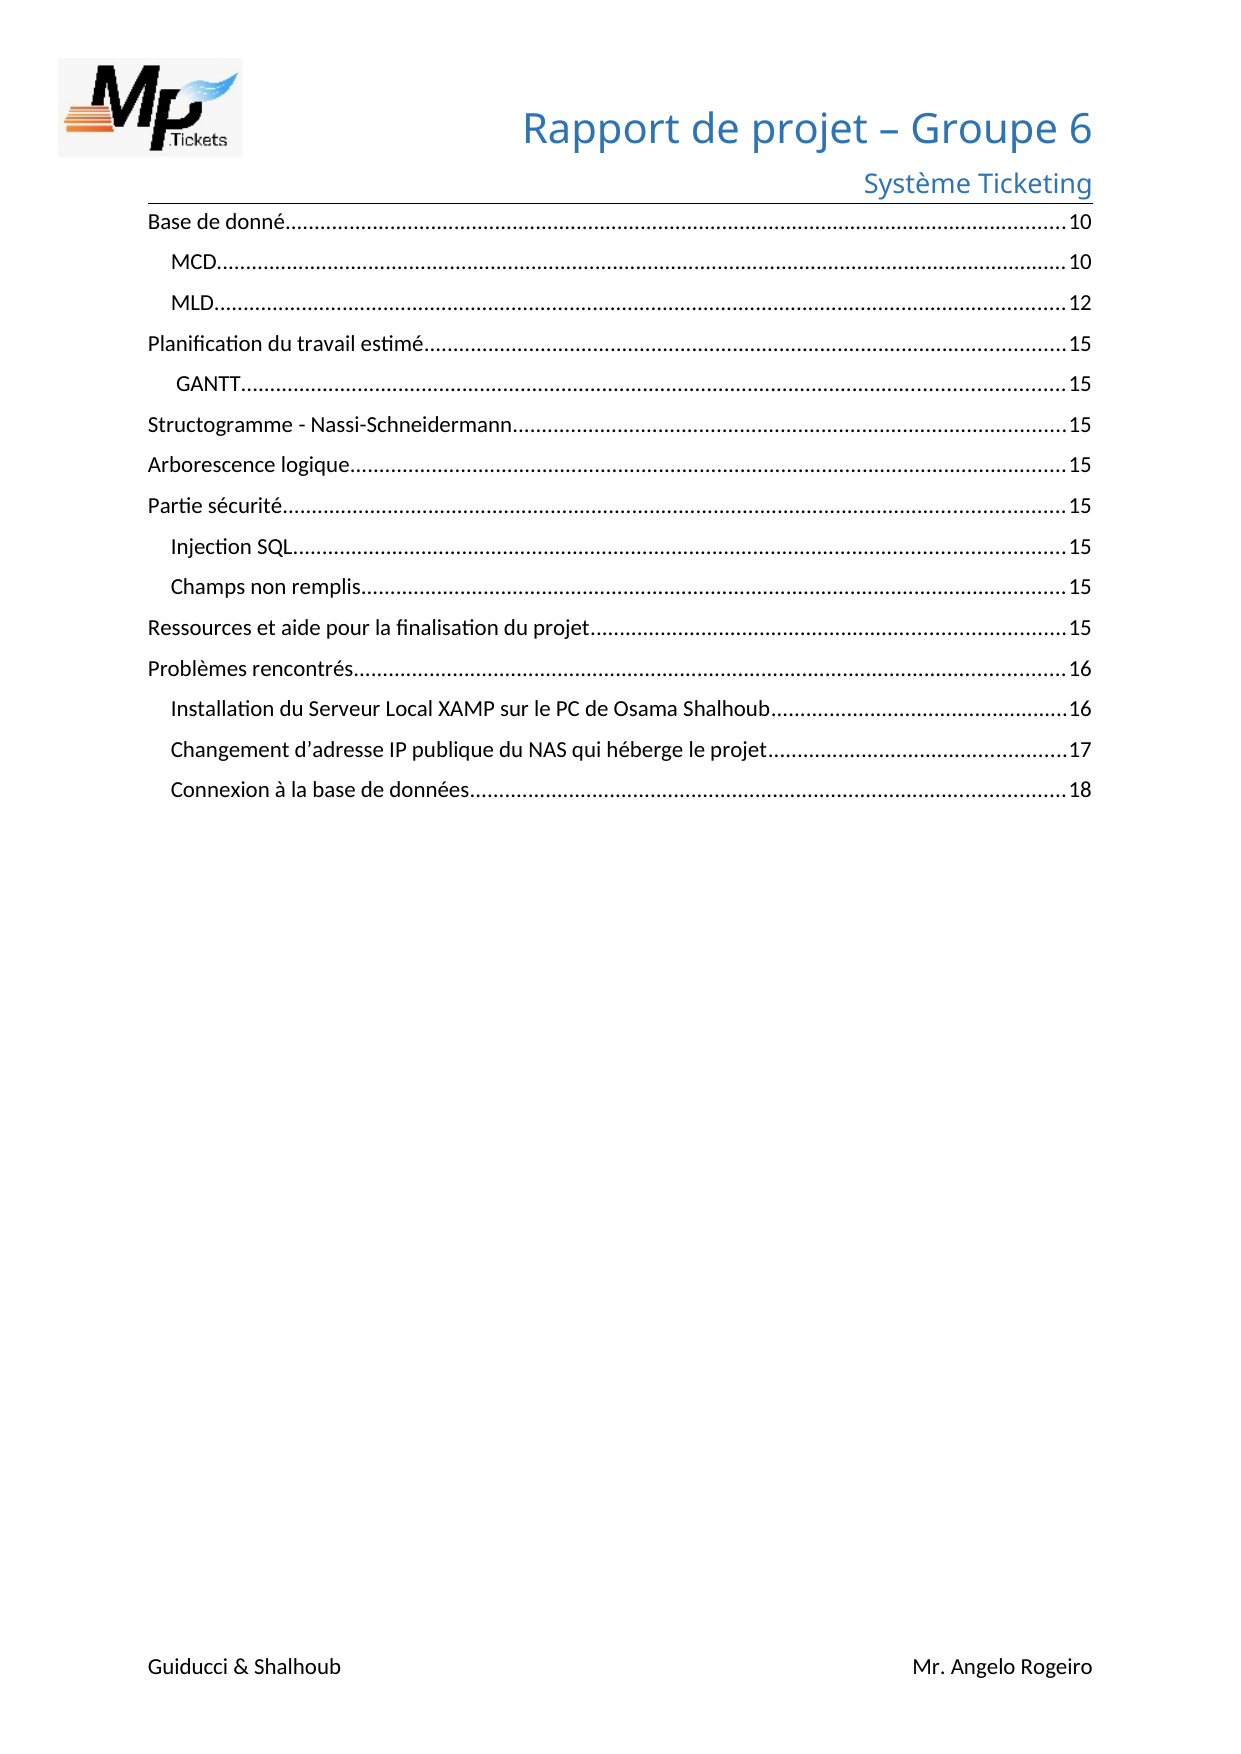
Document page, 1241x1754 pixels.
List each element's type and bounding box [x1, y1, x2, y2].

picture [58, 58, 243, 157]
